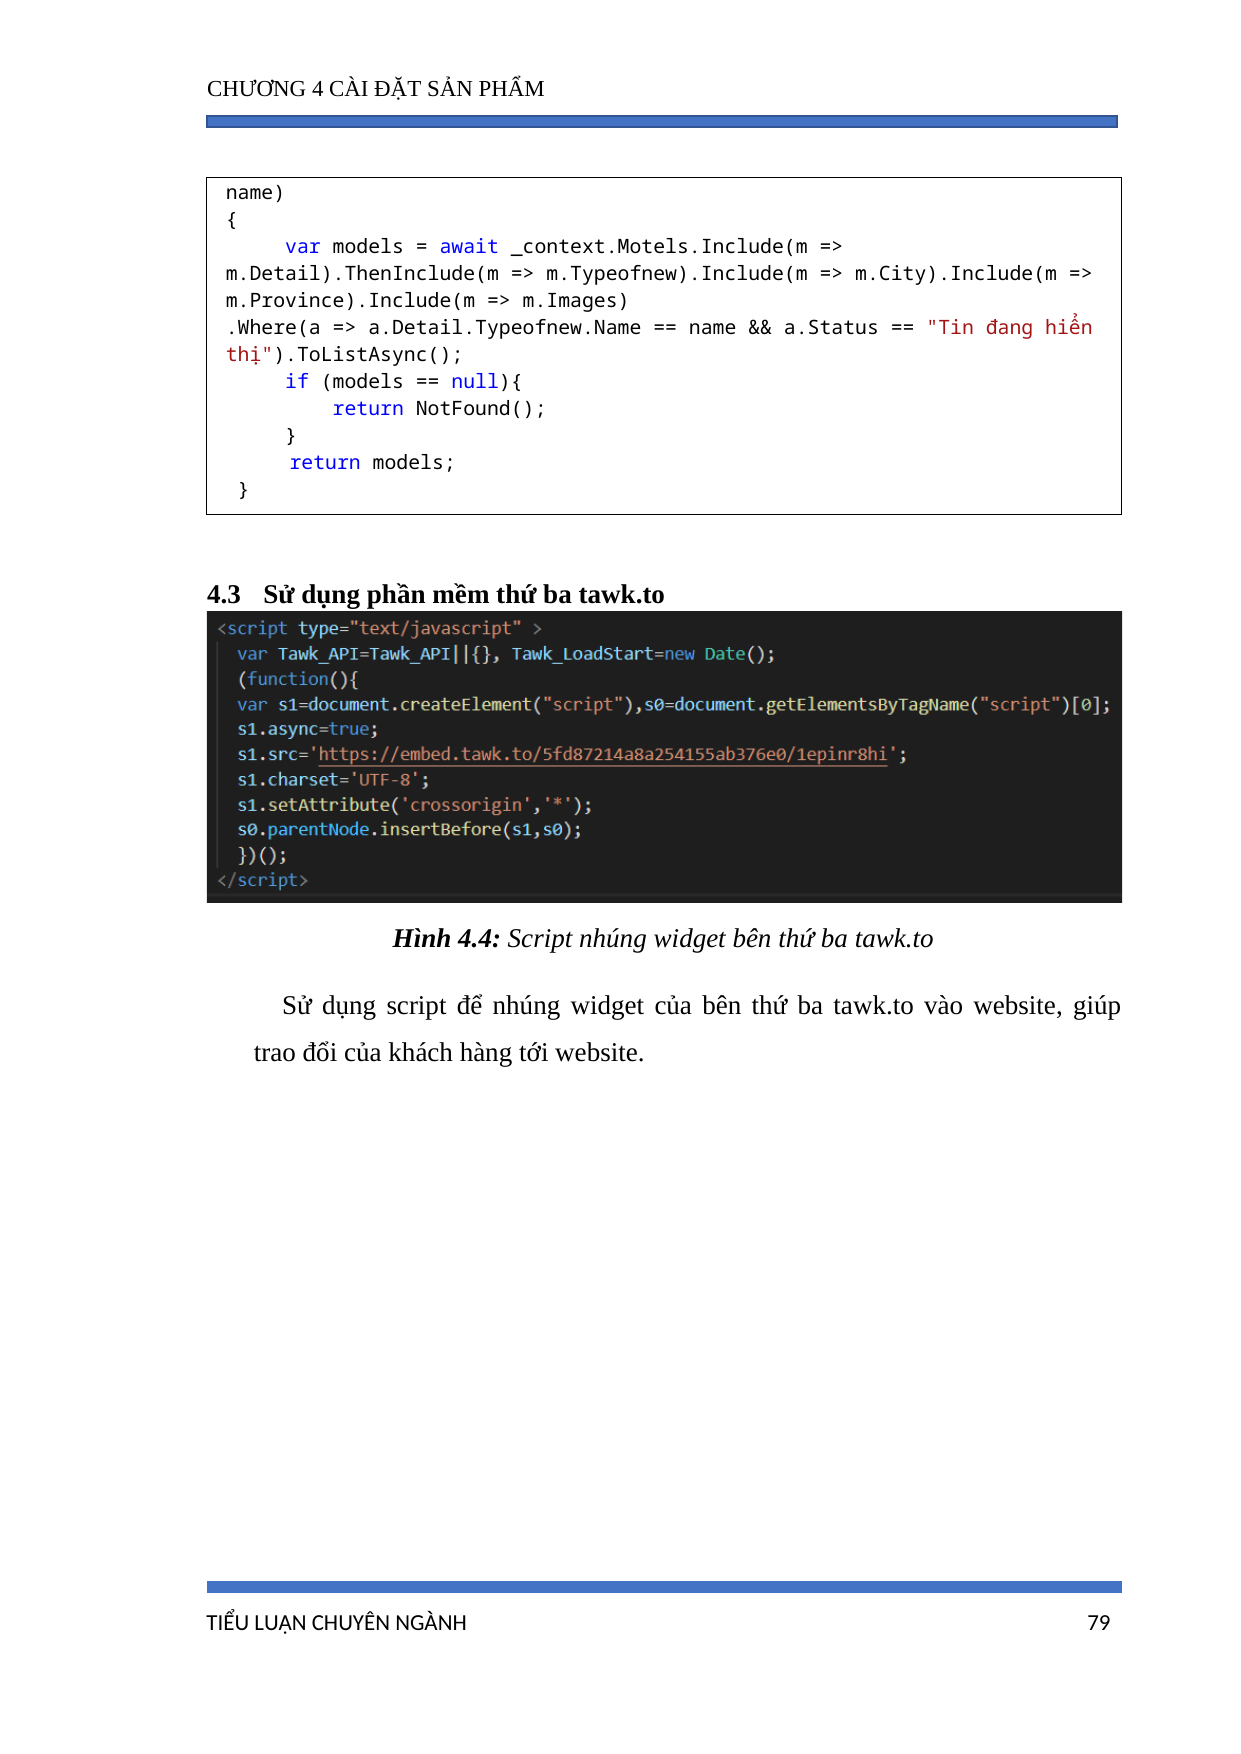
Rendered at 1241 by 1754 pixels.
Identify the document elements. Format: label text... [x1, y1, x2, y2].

text Hình 4.4: Script nhúng widget bên thứ ba tawk.to [207, 922, 1122, 953]
list Sử dụng script để nhúng widget của bên thứ ba tawk.to vào website, giúp trao đổi của khách hàng tới website. [254, 989, 1122, 1067]
picture [206, 611, 1123, 903]
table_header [207, 178, 1121, 514]
subtitle Sử dụng phần mềm thứ ba tawk.to [207, 578, 1122, 609]
